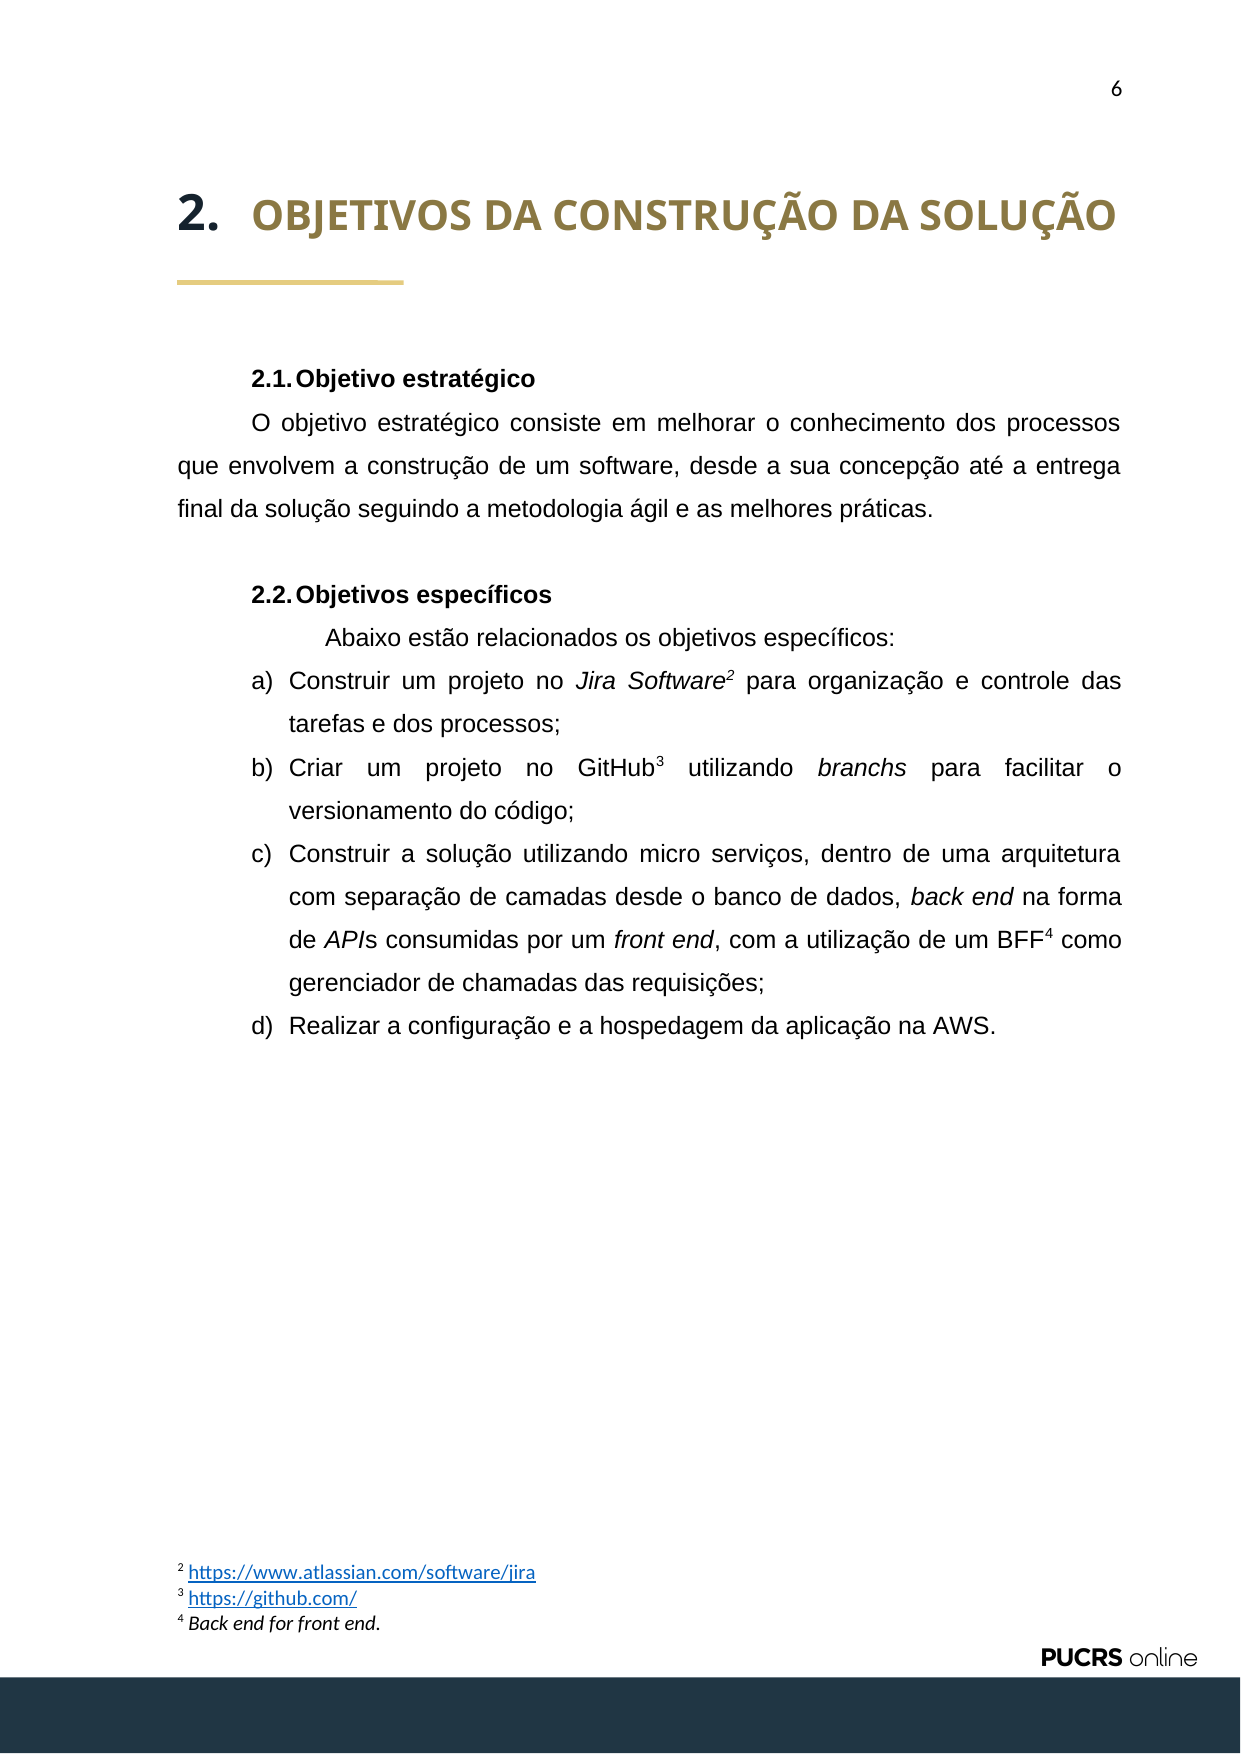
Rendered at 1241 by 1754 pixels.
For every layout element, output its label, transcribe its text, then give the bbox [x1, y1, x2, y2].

subtitle Objetivo estratégico [251, 364, 1122, 393]
picture [1040, 1646, 1198, 1668]
list Construir a solução utilizando micro serviços, dentro de uma arquitetura com separação de camadas desde o banco de dados, back end na forma de APIs consumidas por um front end, com a utilização de um BFF como gerenciador de chamadas das requisições; [251, 839, 1122, 997]
text Abaixo estão relacionados os objetivos específicos: [251, 623, 1122, 652]
text O objetivo estratégico consiste em melhorar o conhecimento dos processos que envolvem a construção de um software, desde a sua concepção até a entrega final da solução seguindo a metodologia ágil e as melhores práticas. [177, 408, 1122, 523]
list Criar um projeto no GitHub utilizando branchs para facilitar o versionamento do código; [251, 753, 1122, 824]
list Realizar a configuração e a hospedagem da aplicação na AWS. [251, 1011, 1122, 1040]
subtitle Objetivos da construção da solução [177, 177, 1122, 245]
subtitle Objetivos específicos [251, 580, 1122, 609]
list Construir um projeto no Jira Software para organização e controle das tarefas e dos processos; [251, 666, 1122, 738]
